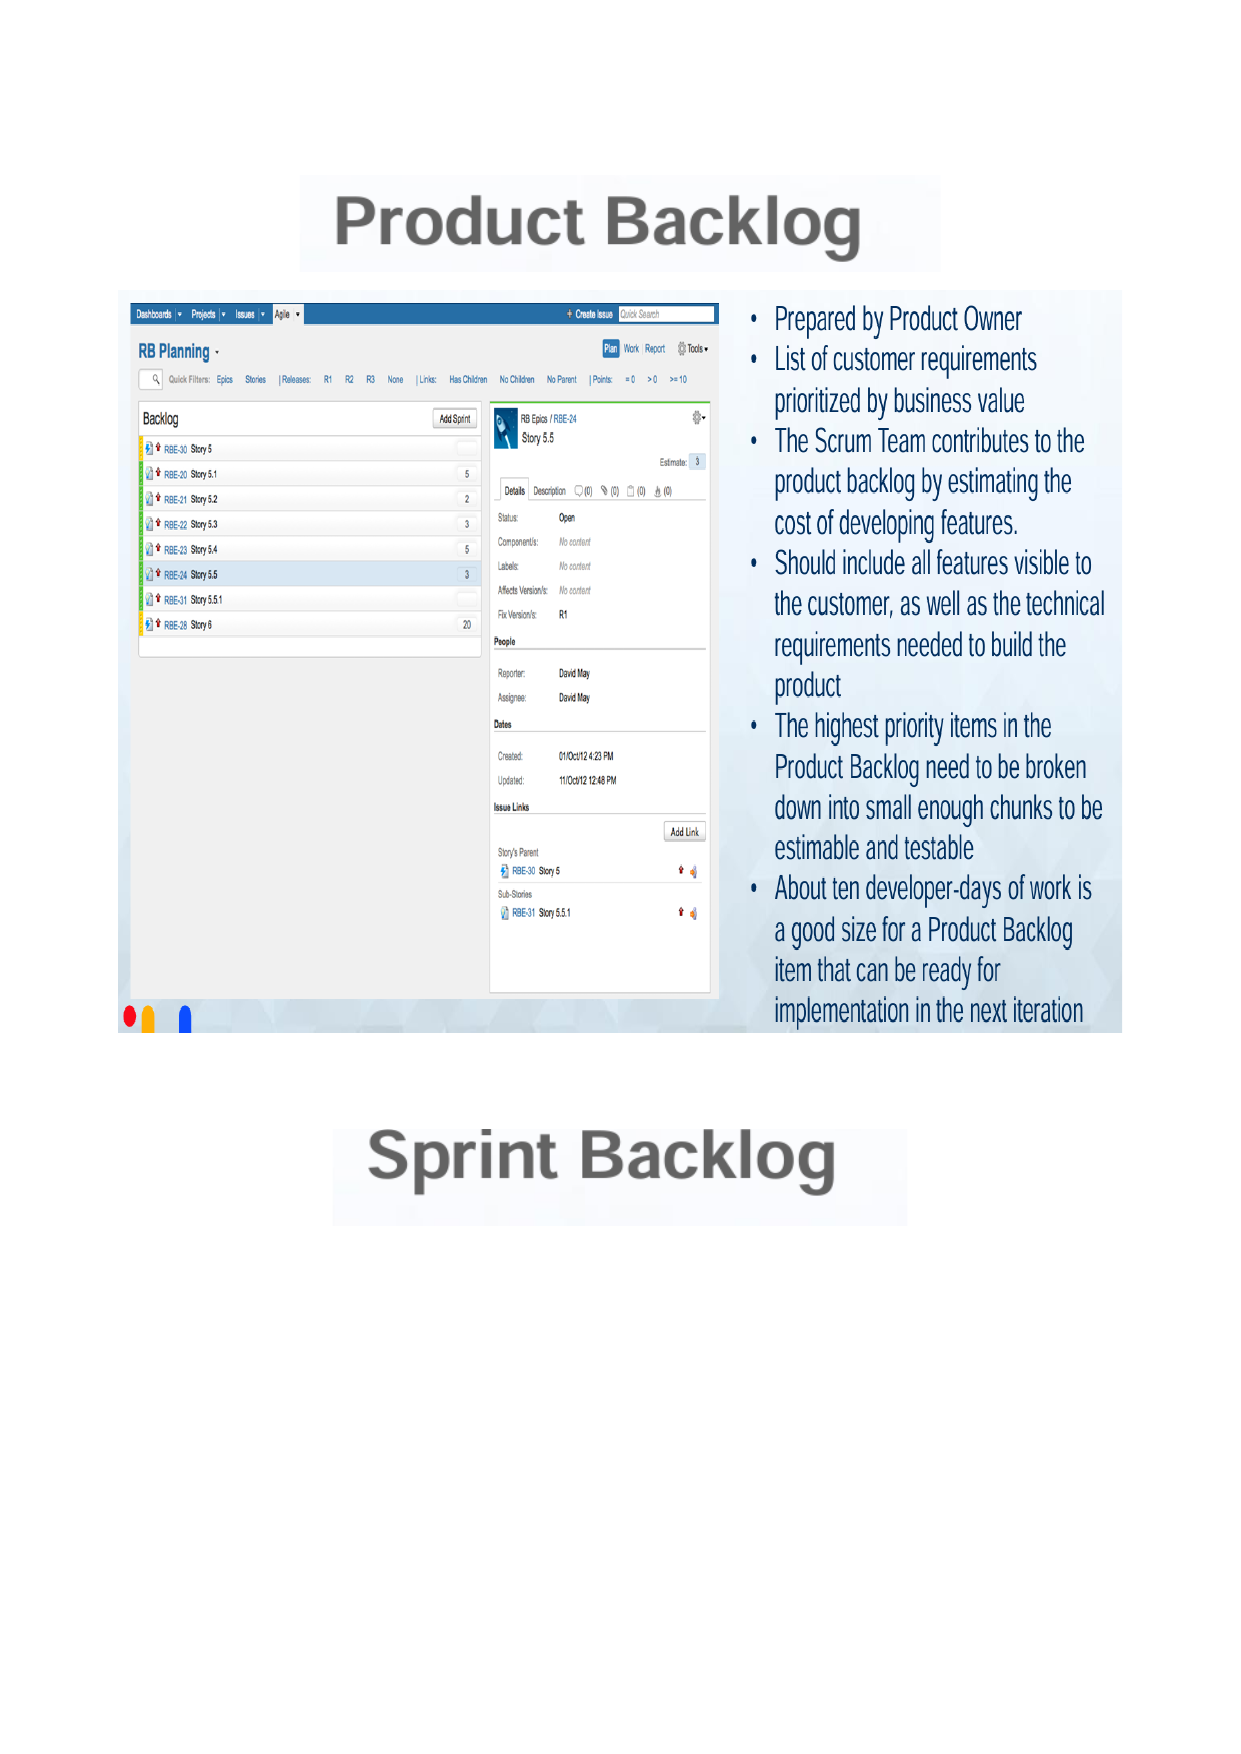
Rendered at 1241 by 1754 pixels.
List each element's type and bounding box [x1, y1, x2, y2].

picture [332, 1129, 908, 1226]
picture [299, 175, 941, 272]
picture [118, 290, 1123, 1033]
